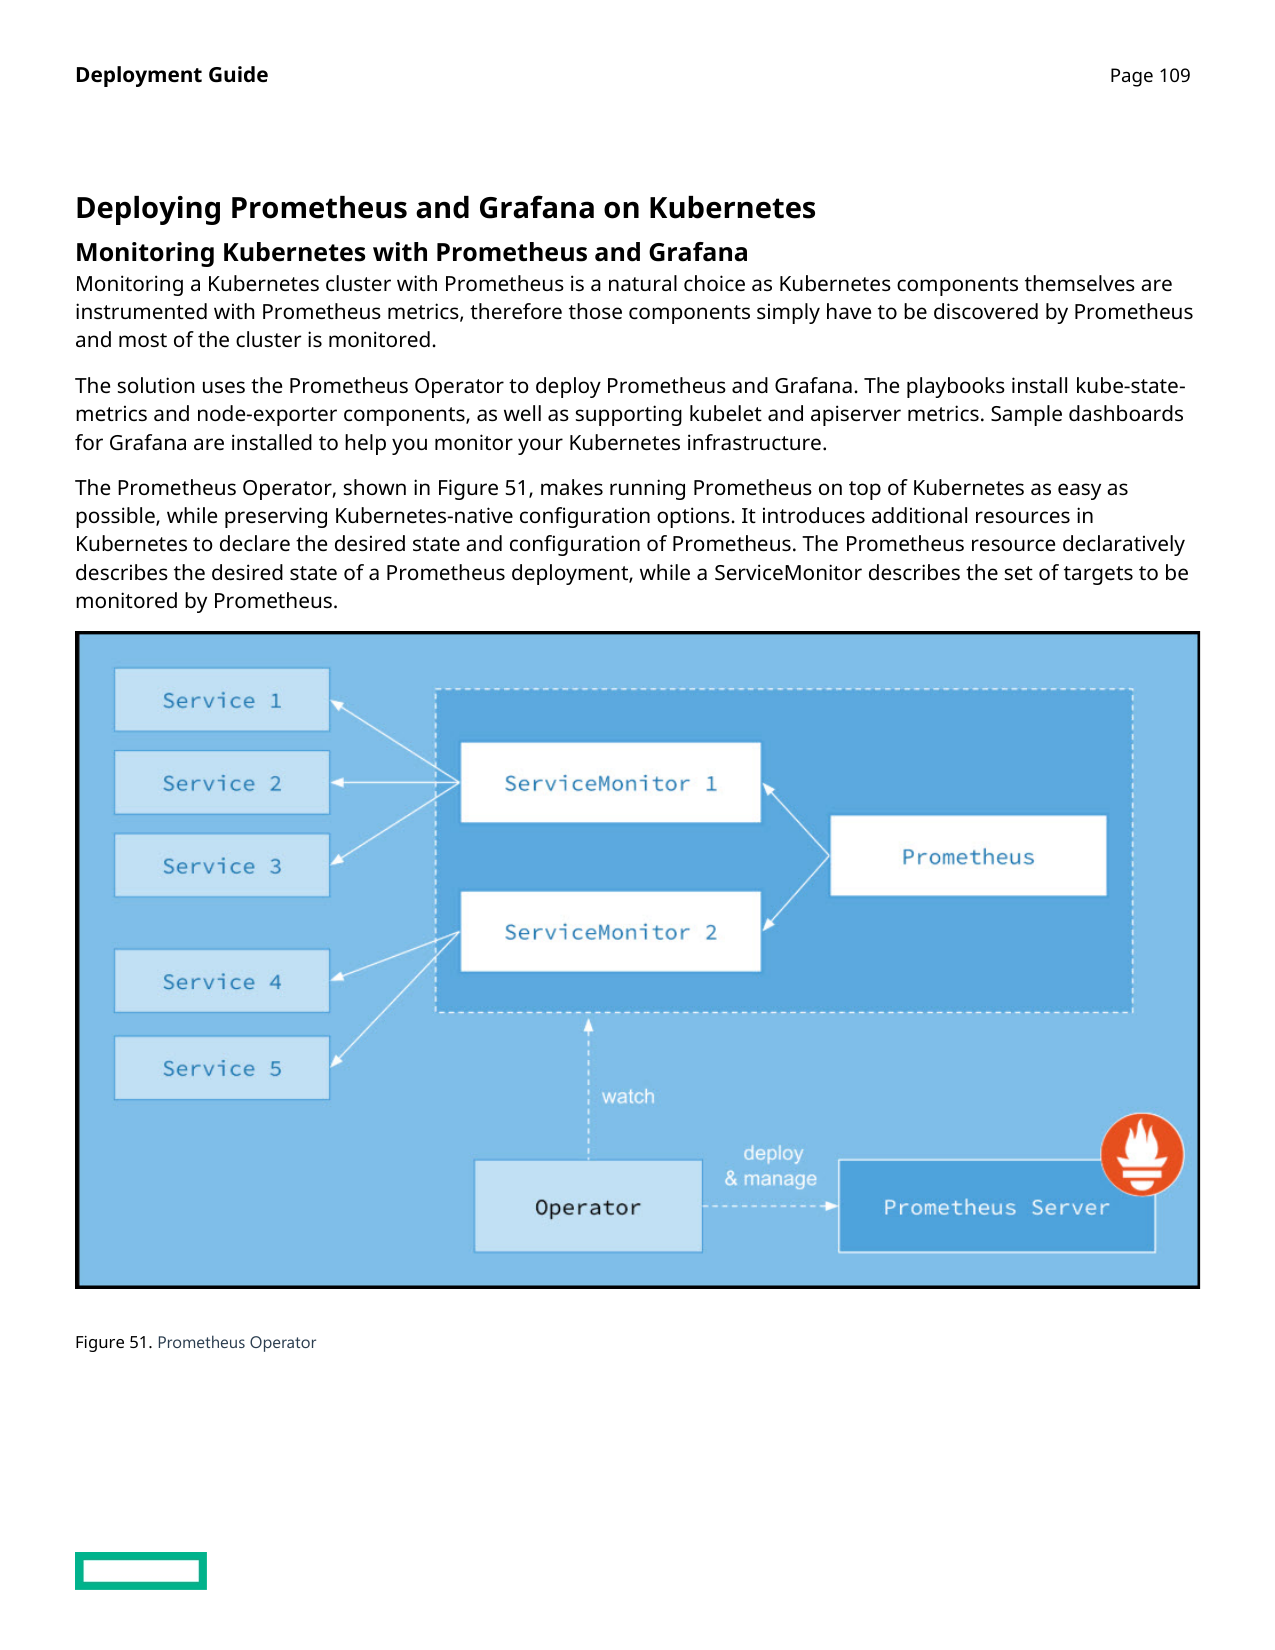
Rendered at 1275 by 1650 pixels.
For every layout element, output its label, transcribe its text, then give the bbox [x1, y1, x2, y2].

text The solution uses the Prometheus Operator to deploy Prometheus and Grafana. The playbooks install kube-state-metrics and node-exporter components, as well as supporting kubelet and apiserver metrics. Sample dashboards for Grafana are installed to help you monitor your Kubernetes infrastructure. [75, 371, 1200, 456]
text Figure 51. Prometheus Operator [75, 1331, 1200, 1353]
picture [75, 1552, 207, 1590]
text Monitoring a Kubernetes cluster with Prometheus is a natural choice as Kubernetes components themselves are instrumented with Prometheus metrics, therefore those components simply have to be discovered by Prometheus and most of the cluster is monitored. [75, 269, 1200, 354]
text The Prometheus Operator, shown in Figure 51, makes running Prometheus on top of Kubernetes as easy as possible, while preserving Kubernetes-native configuration options. It introduces additional resources in Kubernetes to declare the desired state and configuration of Prometheus. The Prometheus resource declaratively describes the desired state of a Prometheus deployment, while a ServiceMonitor describes the set of targets to be monitored by Prometheus. [75, 473, 1200, 615]
subtitle Deploying Prometheus and Grafana on Kubernetes [75, 187, 1200, 227]
picture [75, 631, 1200, 1289]
subtitle Monitoring Kubernetes with Prometheus and Grafana [75, 235, 1200, 269]
